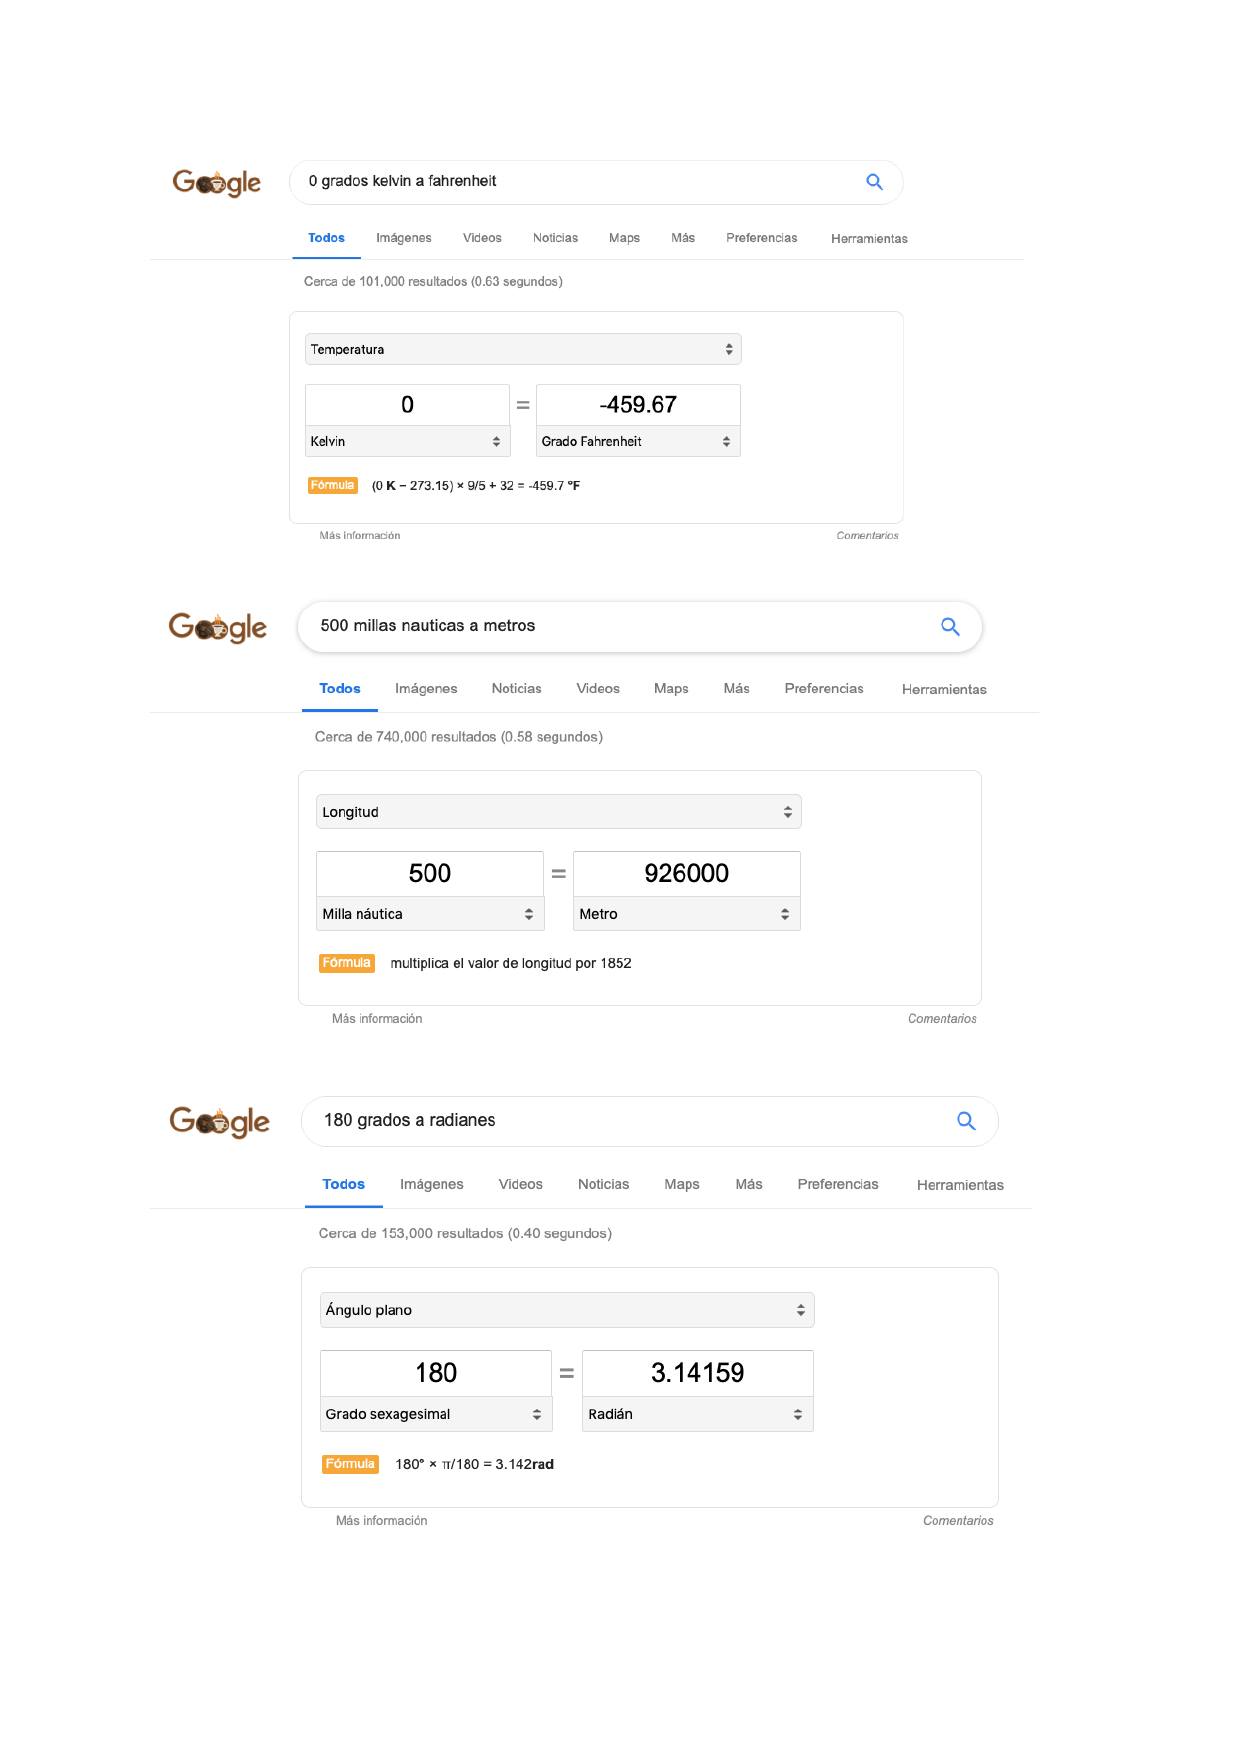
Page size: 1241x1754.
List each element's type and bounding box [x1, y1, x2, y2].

picture [150, 1078, 1033, 1538]
picture [150, 150, 1024, 556]
picture [150, 592, 1040, 1042]
